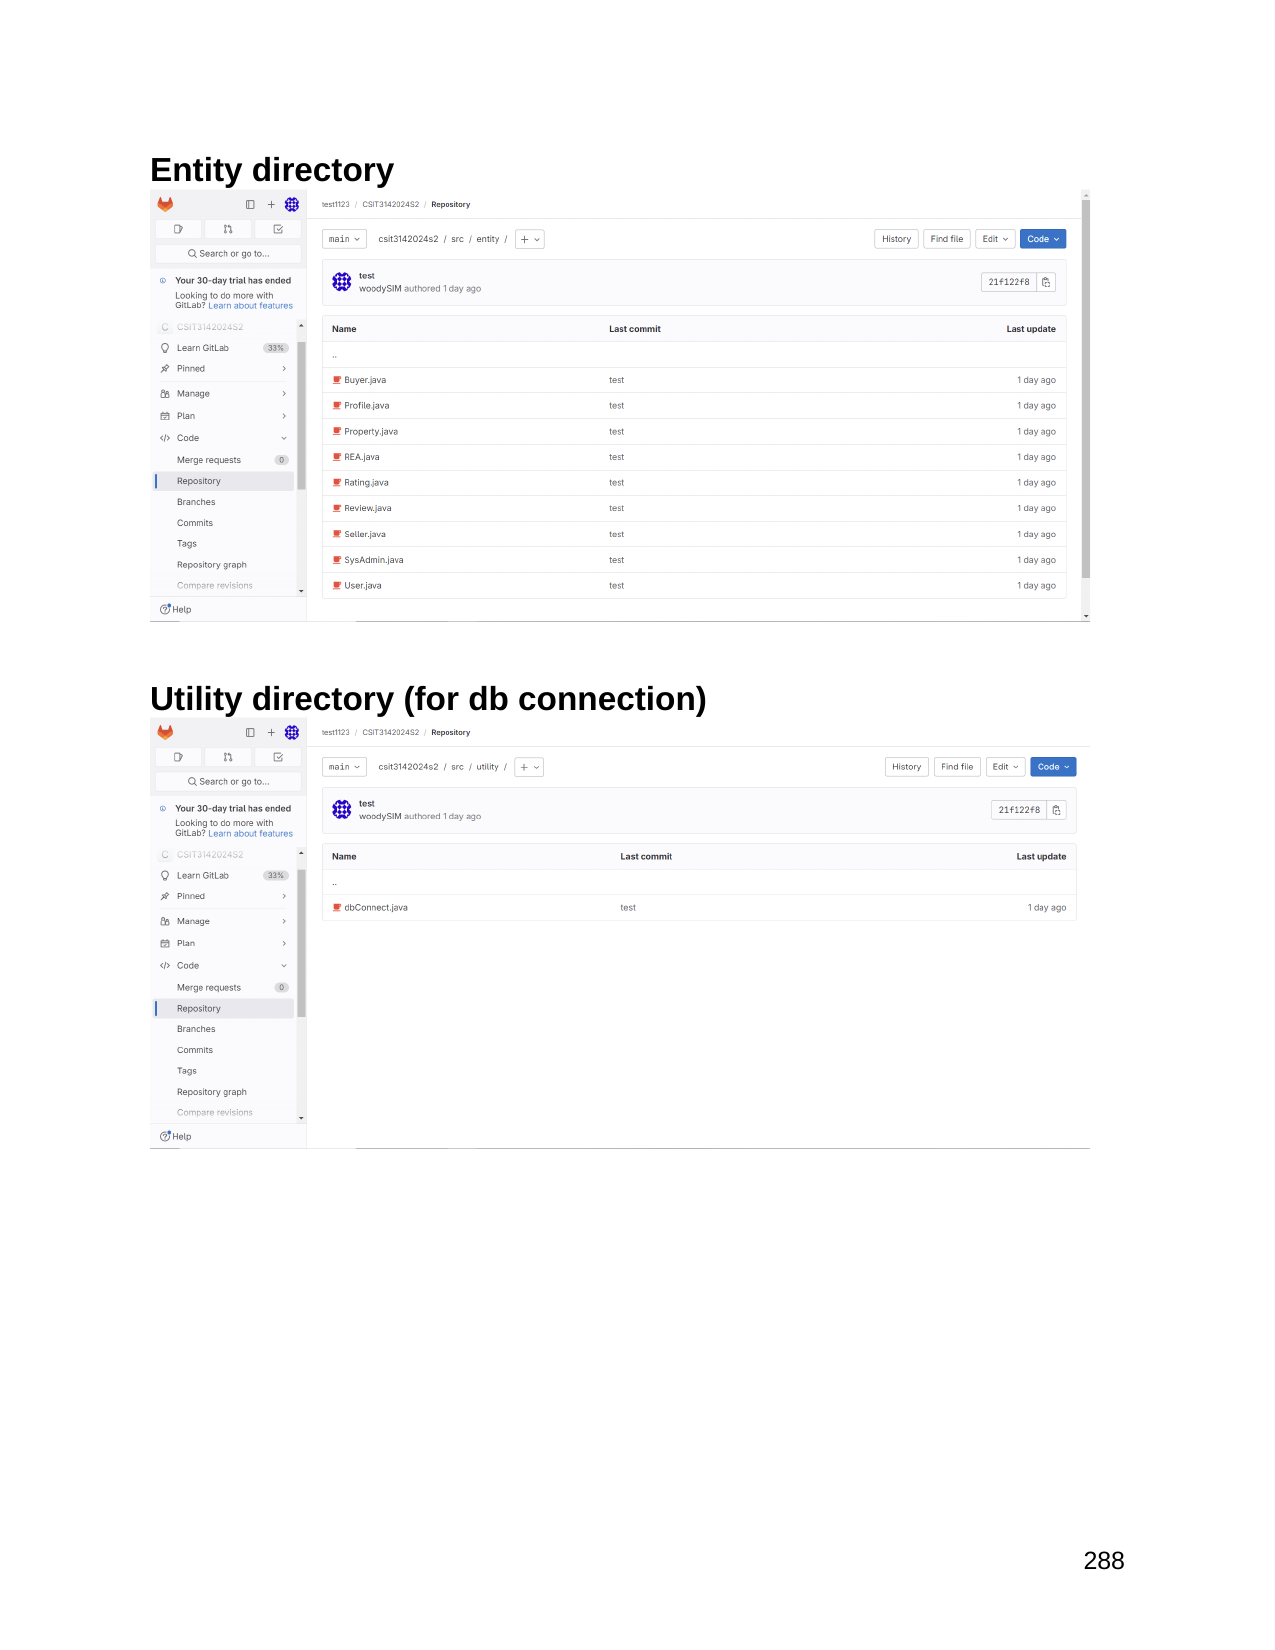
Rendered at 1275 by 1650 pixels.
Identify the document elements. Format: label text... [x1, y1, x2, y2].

picture [150, 188, 1091, 622]
subtitle Utility directory (for db connection) [150, 679, 1125, 718]
picture [150, 717, 1091, 1149]
subtitle Entity directory [150, 150, 1125, 188]
